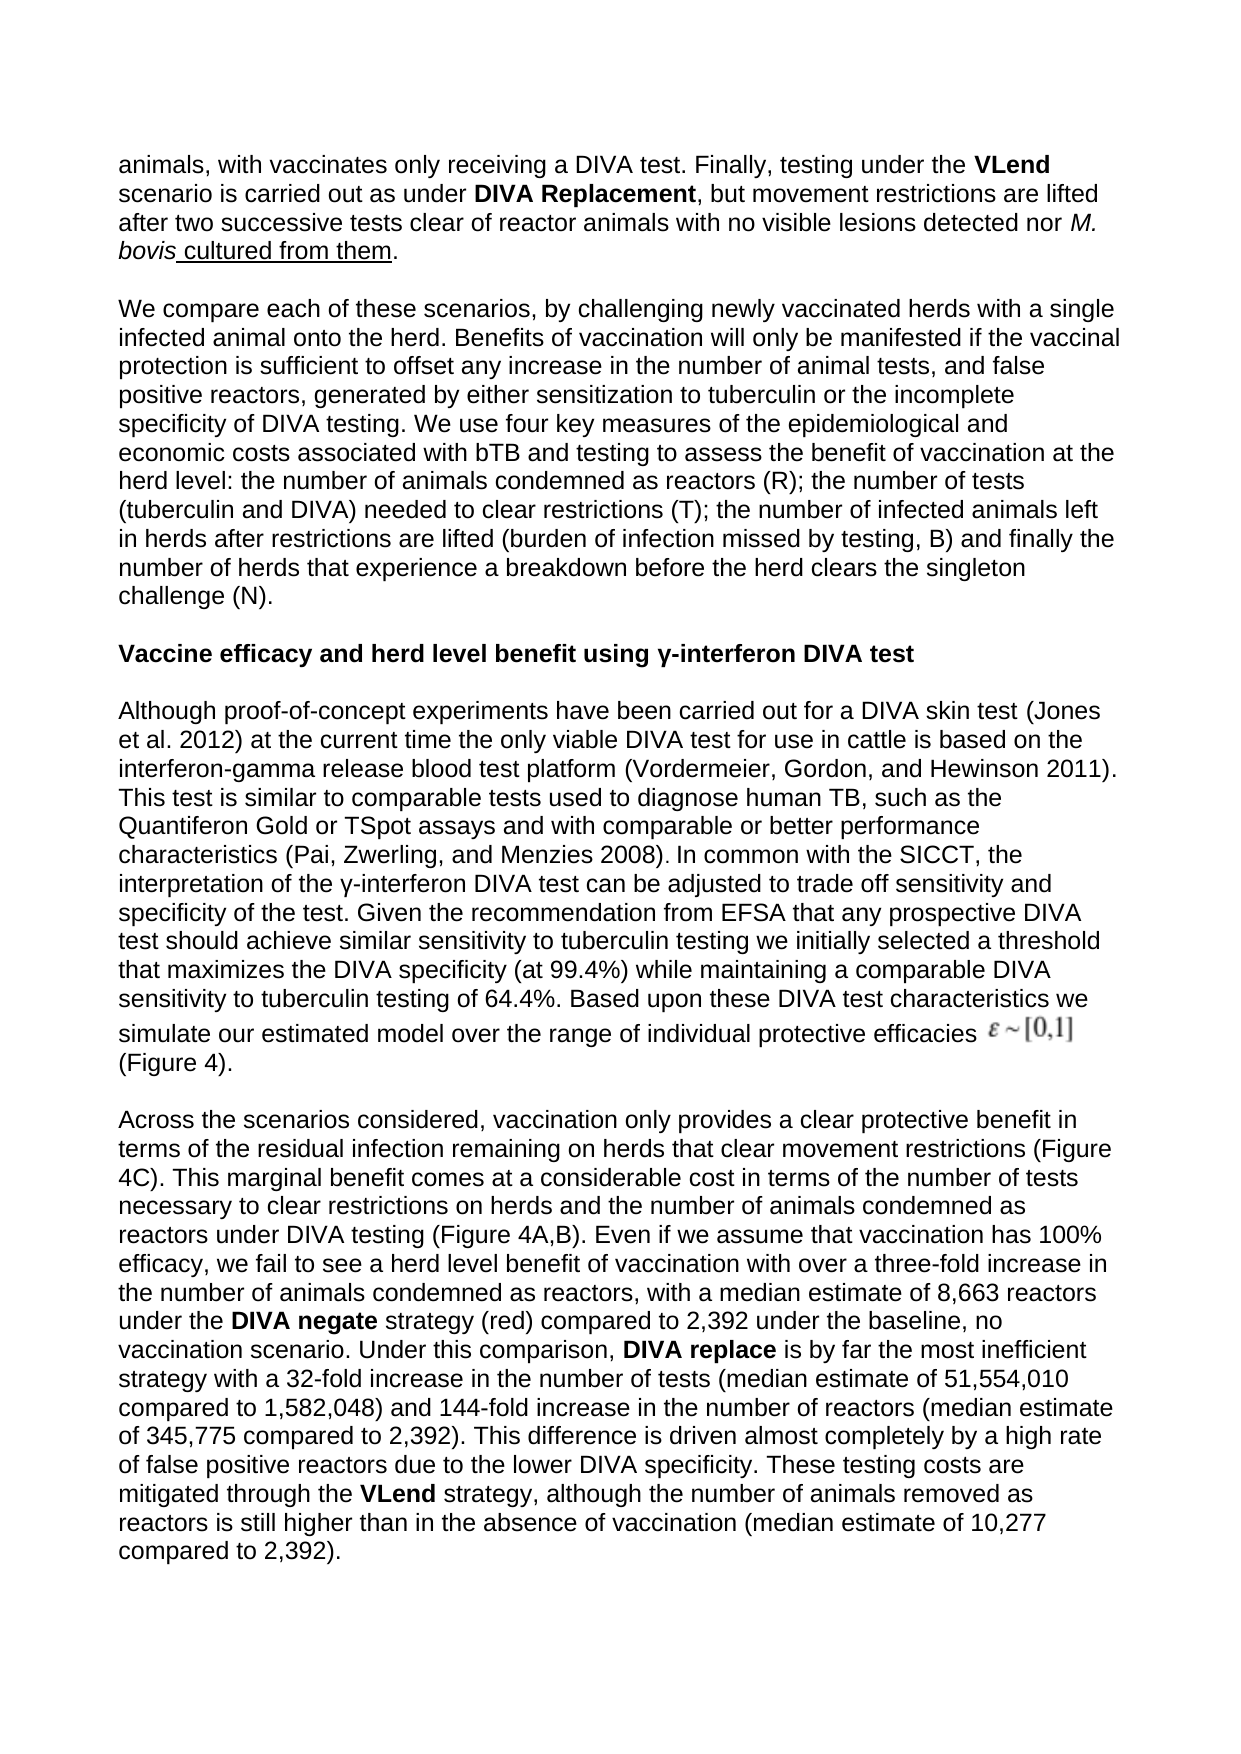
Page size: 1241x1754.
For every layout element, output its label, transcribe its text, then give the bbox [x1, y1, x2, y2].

text Vaccine efficacy and herd level benefit using γ-interferon DIVA test [118, 639, 1122, 667]
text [118, 150, 1122, 265]
text Although proof-of-concept experiments have been carried out for a DIVA skin test (Jones et al. 2012) at the current time the only viable DIVA test for use in cattle is based on the interferon-gamma release blood test platform (Vordermeier, Gordon, and Hewinson 2011). This test is similar to comparable tests used to diagnose human TB, such as the Quantiferon Gold or TSpot assays and with comparable or better performance characteristics (Pai, Zwerling, and Menzies 2008). In common with the SICCT, the interpretation of the γ-interferon DIVA test can be adjusted to trade off sensitivity and specificity of the test. Given the recommendation from EFSA that any prospective DIVA test should achieve similar sensitivity to tuberculin testing we initially selected a threshold that maximizes the DIVA specificity (at 99.4%) while maintaining a comparable DIVA sensitivity to tuberculin testing of 64.4%. Based upon these DIVA test characteristics we simulate our estimated model over the range of individual protective efficacies (Figure 4). [118, 696, 1122, 1076]
text We compare each of these scenarios, by challenging newly vaccinated herds with a single infected animal onto the herd. Benefits of vaccination will only be manifested if the vaccinal protection is sufficient to offset any increase in the number of animal tests, and false positive reactors, generated by either sensitization to tuberculin or the incomplete specificity of DIVA testing. We use four key measures of the epidemiological and economic costs associated with bTB and testing to assess the benefit of vaccination at the herd level: the number of animals condemned as reactors (R); the number of tests (tuberculin and DIVA) needed to clear restrictions (T); the number of infected animals left in herds after restrictions are lifted (burden of infection missed by testing, B) and finally the number of herds that experience a breakdown before the herd clears the singleton challenge (N). [118, 294, 1122, 610]
text Across the scenarios considered, vaccination only provides a clear protective benefit in terms of the residual infection remaining on herds that clear movement restrictions (Figure 4C). This marginal benefit comes at a considerable cost in terms of the number of tests necessary to clear restrictions on herds and the number of animals condemned as reactors under DIVA testing (Figure 4A,B). Even if we assume that vaccination has 100% efficacy, we fail to see a herd level benefit of vaccination with over a three-fold increase in the number of animals condemned as reactors, with a median estimate of 8,663 reactors under the DIVA negate strategy (red) compared to 2,392 under the baseline, no vaccination scenario. Under this comparison, DIVA replace is by far the most inefficient strategy with a 32-fold increase in the number of tests (median estimate of 51,554,010 compared to 1,582,048) and 144-fold increase in the number of reactors (median estimate of 345,775 compared to 2,392). This difference is driven almost completely by a high rate of false positive reactors due to the lower DIVA specificity. These testing costs are mitigated through the VLend strategy, although the number of animals removed as reactors is still higher than in the absence of vaccination (median estimate of 10,277 compared to 2,392). [118, 1105, 1122, 1565]
